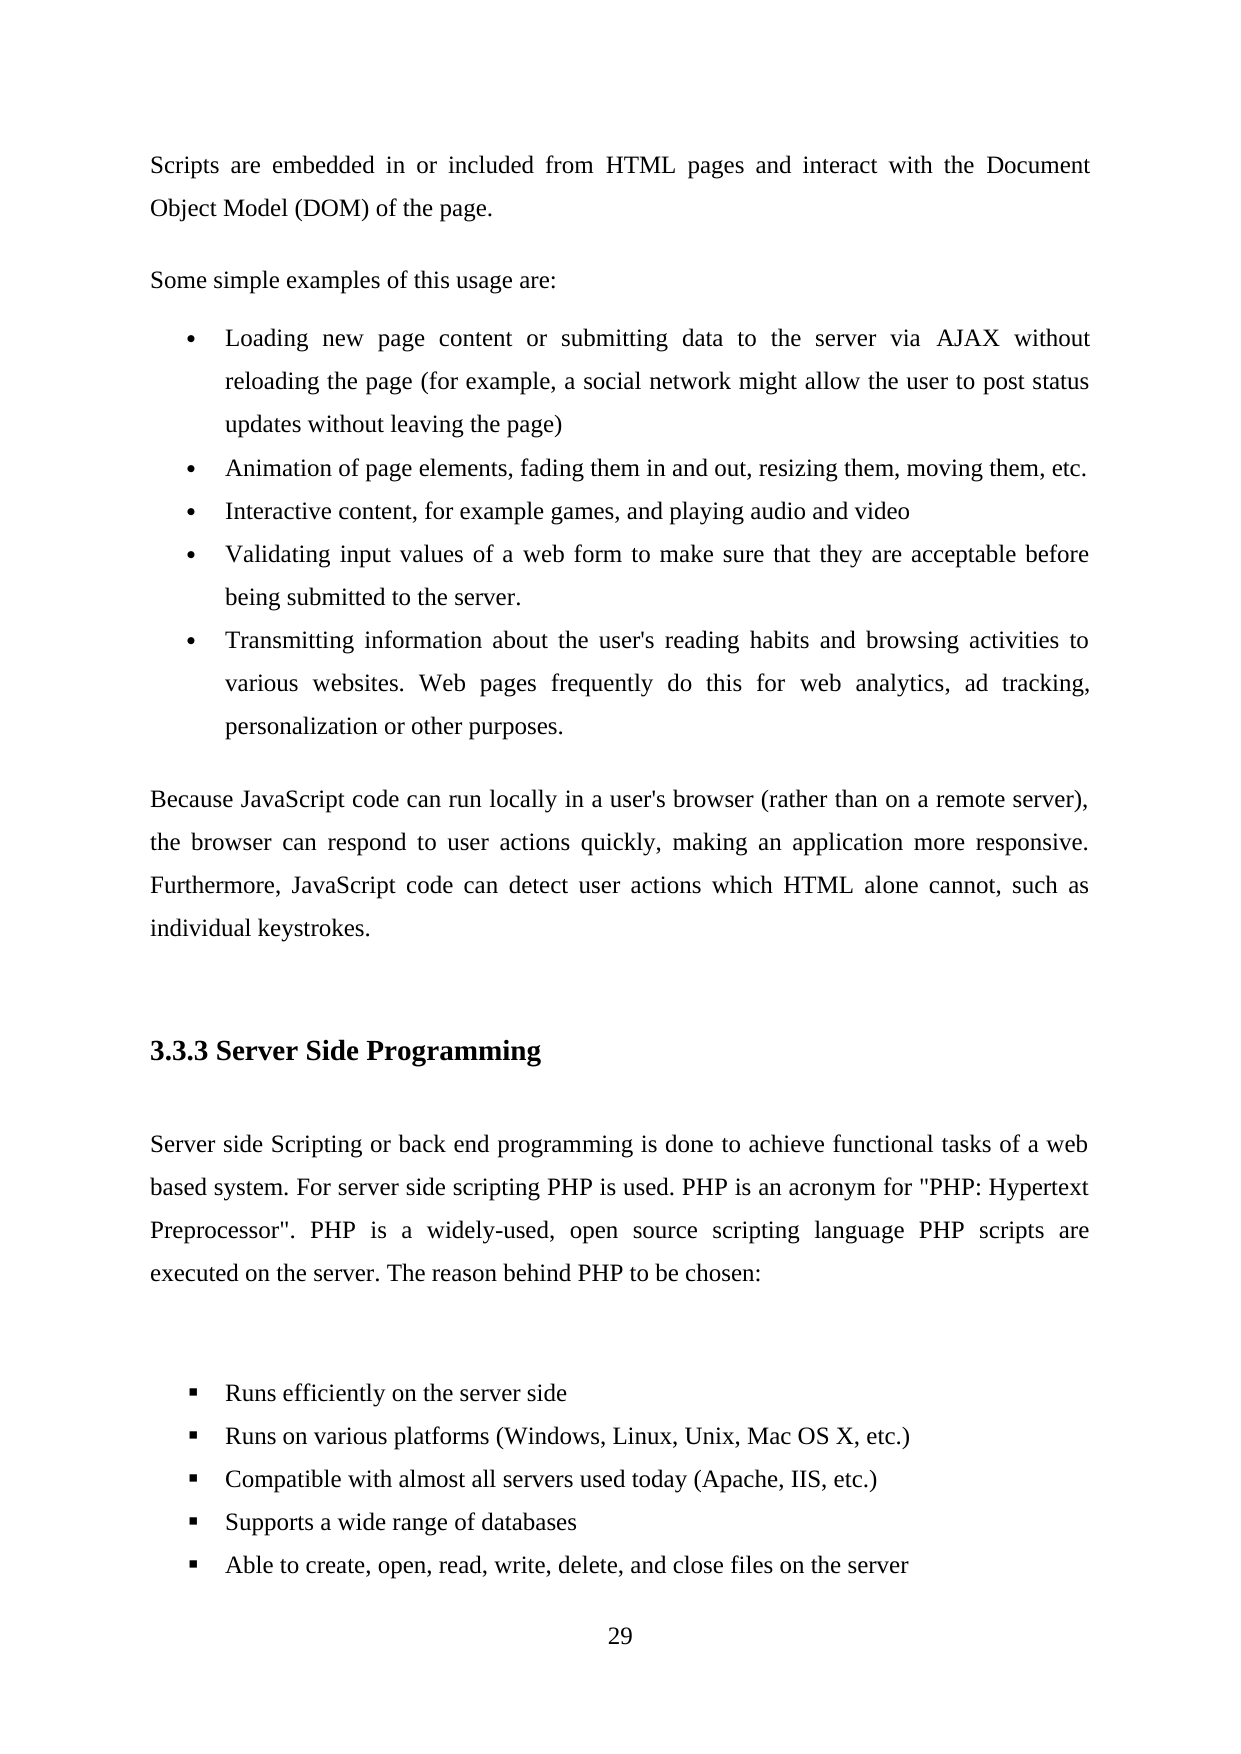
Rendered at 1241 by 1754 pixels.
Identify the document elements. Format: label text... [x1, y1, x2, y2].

list Runs on various platforms (Windows, Linux, Unix, Mac OS X, etc.) [187, 1421, 1090, 1449]
text Scripts are embedded in or included from HTML pages and interact with the Document Object Model (DOM) of the page. [150, 150, 1090, 222]
list Runs efficiently on the server side [187, 1378, 1090, 1406]
list Animation of page elements, fading them in and out, resizing them, moving them, etc. [187, 453, 1090, 481]
text Because JavaScript code can run locally in a user's browser (rather than on a remote server), the browser can respond to user actions quickly, making an application more responsive. Furthermore, JavaScript code can detect user actions which HTML alone cannot, such as individual keystrokes. [150, 784, 1090, 942]
list Validating input values of a web form to make sure that they are acceptable before being submitted to the server. [187, 539, 1090, 611]
subtitle 3.3.3 Server Side Programming [150, 1033, 1090, 1066]
list Loading new page content or submitting data to the server via AJAX without reloading the page (for example, a social network might allow the user to post status updates without leaving the page) [187, 323, 1090, 438]
text Server side Scripting or back end programming is done to achieve functional tasks of a web based system. For server side scripting PHP is used. PHP is an acronym for "PHP: Hypertext Preprocessor". PHP is a widely-used, open source scripting language PHP scripts are executed on the server. The reason behind PHP to be chosen: [150, 1129, 1090, 1287]
list Able to create, open, read, write, delete, and close files on the server [187, 1550, 1090, 1579]
list Supports a wide range of databases [187, 1507, 1090, 1536]
list Compatible with almost all servers used today (Apache, IIS, etc.) [187, 1464, 1090, 1493]
list Transmitting information about the user's reading habits and browsing activities to various websites. Web pages frequently do this for web analytics, ad tracking, personalization or other purposes. [187, 625, 1090, 740]
list Interactive content, for example games, and playing audio and video [187, 496, 1090, 524]
text Some simple examples of this usage are: [150, 265, 1090, 294]
